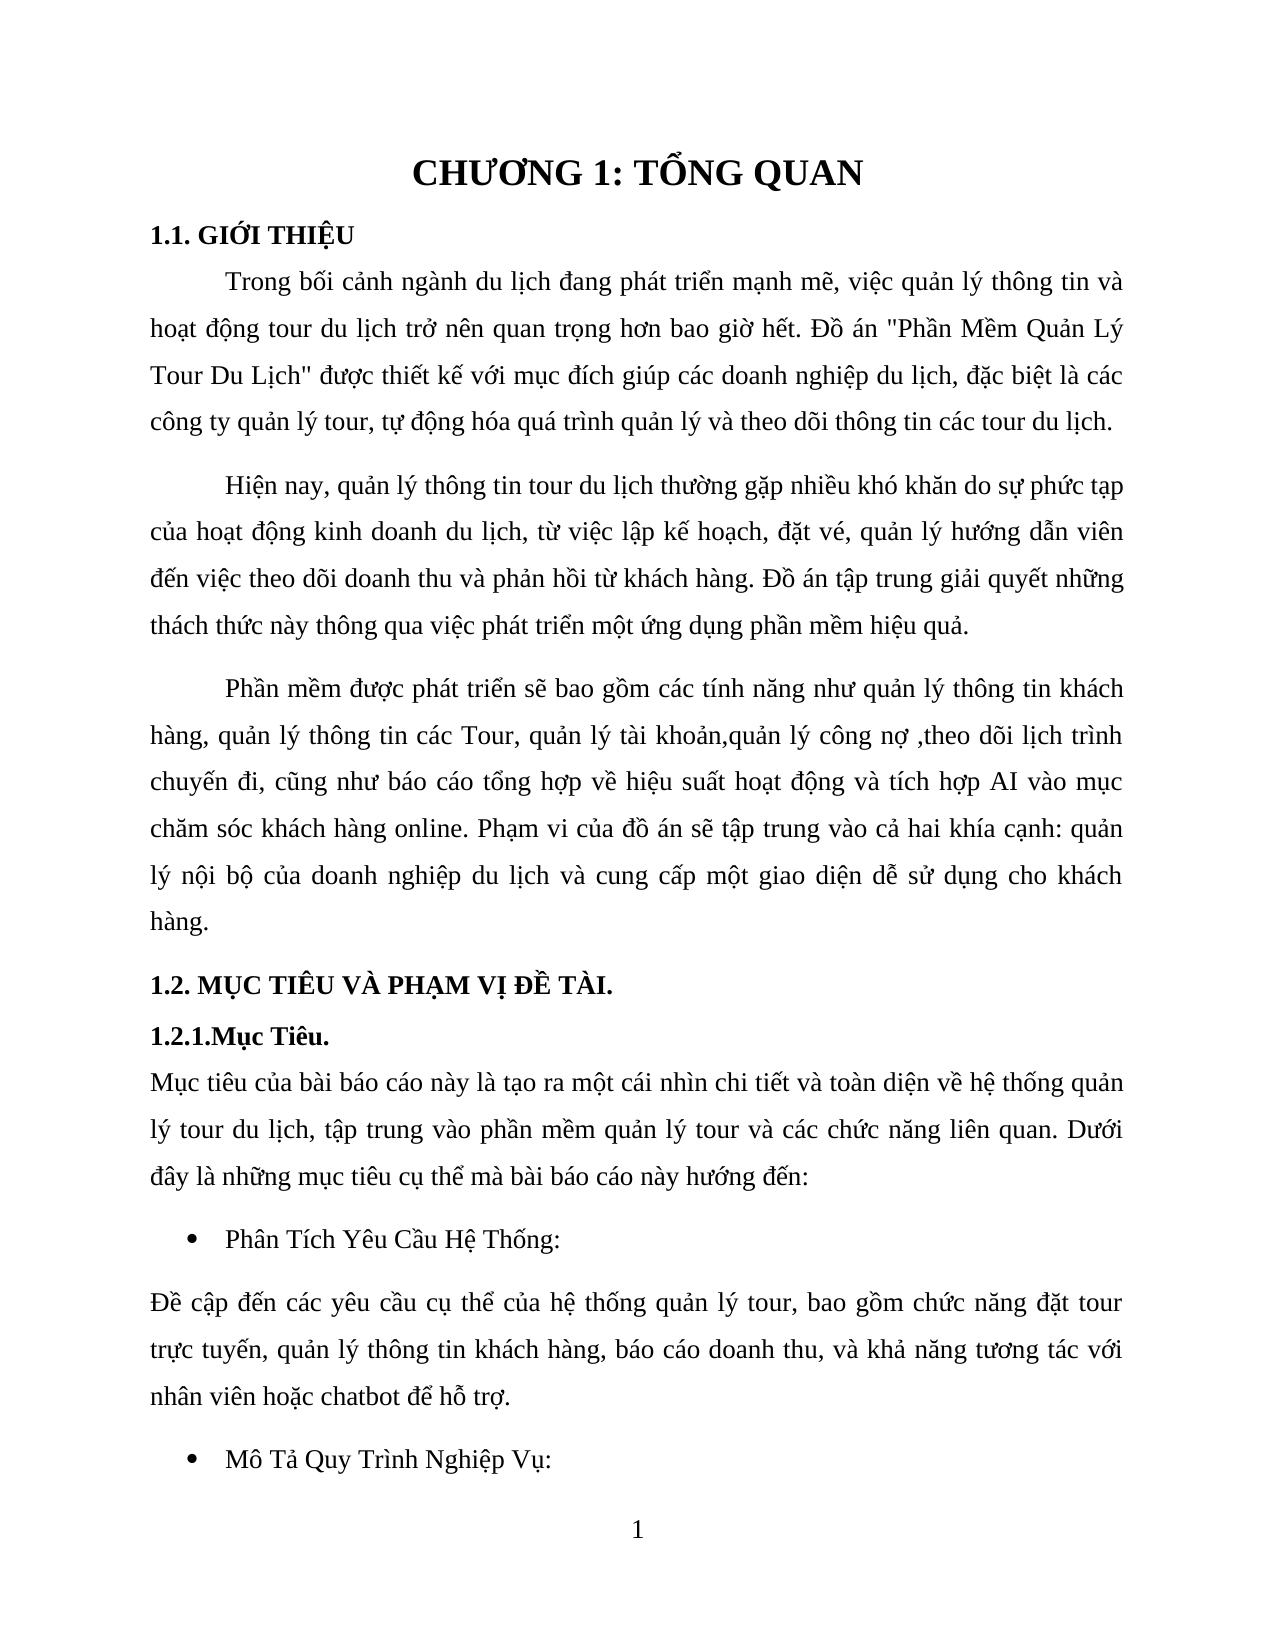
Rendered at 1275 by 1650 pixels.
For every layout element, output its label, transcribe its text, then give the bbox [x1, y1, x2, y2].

subtitle 1.2. MỤC TIÊU VÀ PHẠM VỊ ĐỀ TÀI. [150, 969, 1125, 1000]
text Trong bối cảnh ngành du lịch đang phát triển mạnh mẽ, việc quản lý thông tin và hoạt động tour du lịch trở nên quan trọng hơn bao giờ hết. Đồ án "Phần Mềm Quản Lý Tour Du Lịch" được thiết kế với mục đích giúp các doanh nghiệp du lịch, đặc biệt là các công ty quản lý tour, tự động hóa quá trình quản lý và theo dõi thông tin các tour du lịch. [150, 266, 1125, 437]
subtitle CHƯƠNG 1: TỔNG QUAN [150, 150, 1125, 193]
text Mục tiêu của bài báo cáo này là tạo ra một cái nhìn chi tiết và toàn diện về hệ thống quản lý tour du lịch, tập trung vào phần mềm quản lý tour và các chức năng liên quan. Dưới đây là những mục tiêu cụ thể mà bài báo cáo này hướng đến: [150, 1066, 1125, 1191]
subtitle 1.2.1.Mục Tiêu. [150, 1020, 1125, 1051]
list Mô Tả Quy Trình Nghiệp Vụ: [187, 1443, 1125, 1474]
list Phân Tích Yêu Cầu Hệ Thống: [187, 1223, 1125, 1254]
text Phần mềm được phát triển sẽ bao gồm các tính năng như quản lý thông tin khách hàng, quản lý thông tin các Tour, quản lý tài khoản,quản lý công nợ ,theo dõi lịch trình chuyến đi, cũng như báo cáo tổng hợp về hiệu suất hoạt động và tích hợp AI vào mục chăm sóc khách hàng online. Phạm vi của đồ án sẽ tập trung vào cả hai khía cạnh: quản lý nội bộ của doanh nghiệp du lịch và cung cấp một giao diện dễ sử dụng cho khách hàng. [150, 672, 1125, 937]
text Hiện nay, quản lý thông tin tour du lịch thường gặp nhiều khó khăn do sự phức tạp của hoạt động kinh doanh du lịch, từ việc lập kế hoạch, đặt vé, quản lý hướng dẫn viên đến việc theo dõi doanh thu và phản hồi từ khách hàng. Đồ án tập trung giải quyết những thách thức này thông qua việc phát triển một ứng dụng phần mềm hiệu quả. [150, 469, 1125, 640]
text Đề cập đến các yêu cầu cụ thể của hệ thống quản lý tour, bao gồm chức năng đặt tour trực tuyến, quản lý thông tin khách hàng, báo cáo doanh thu, và khả năng tương tác với nhân viên hoặc chatbot để hỗ trợ. [150, 1287, 1125, 1411]
subtitle 1.1. GIỚI THIỆU [150, 219, 1125, 250]
